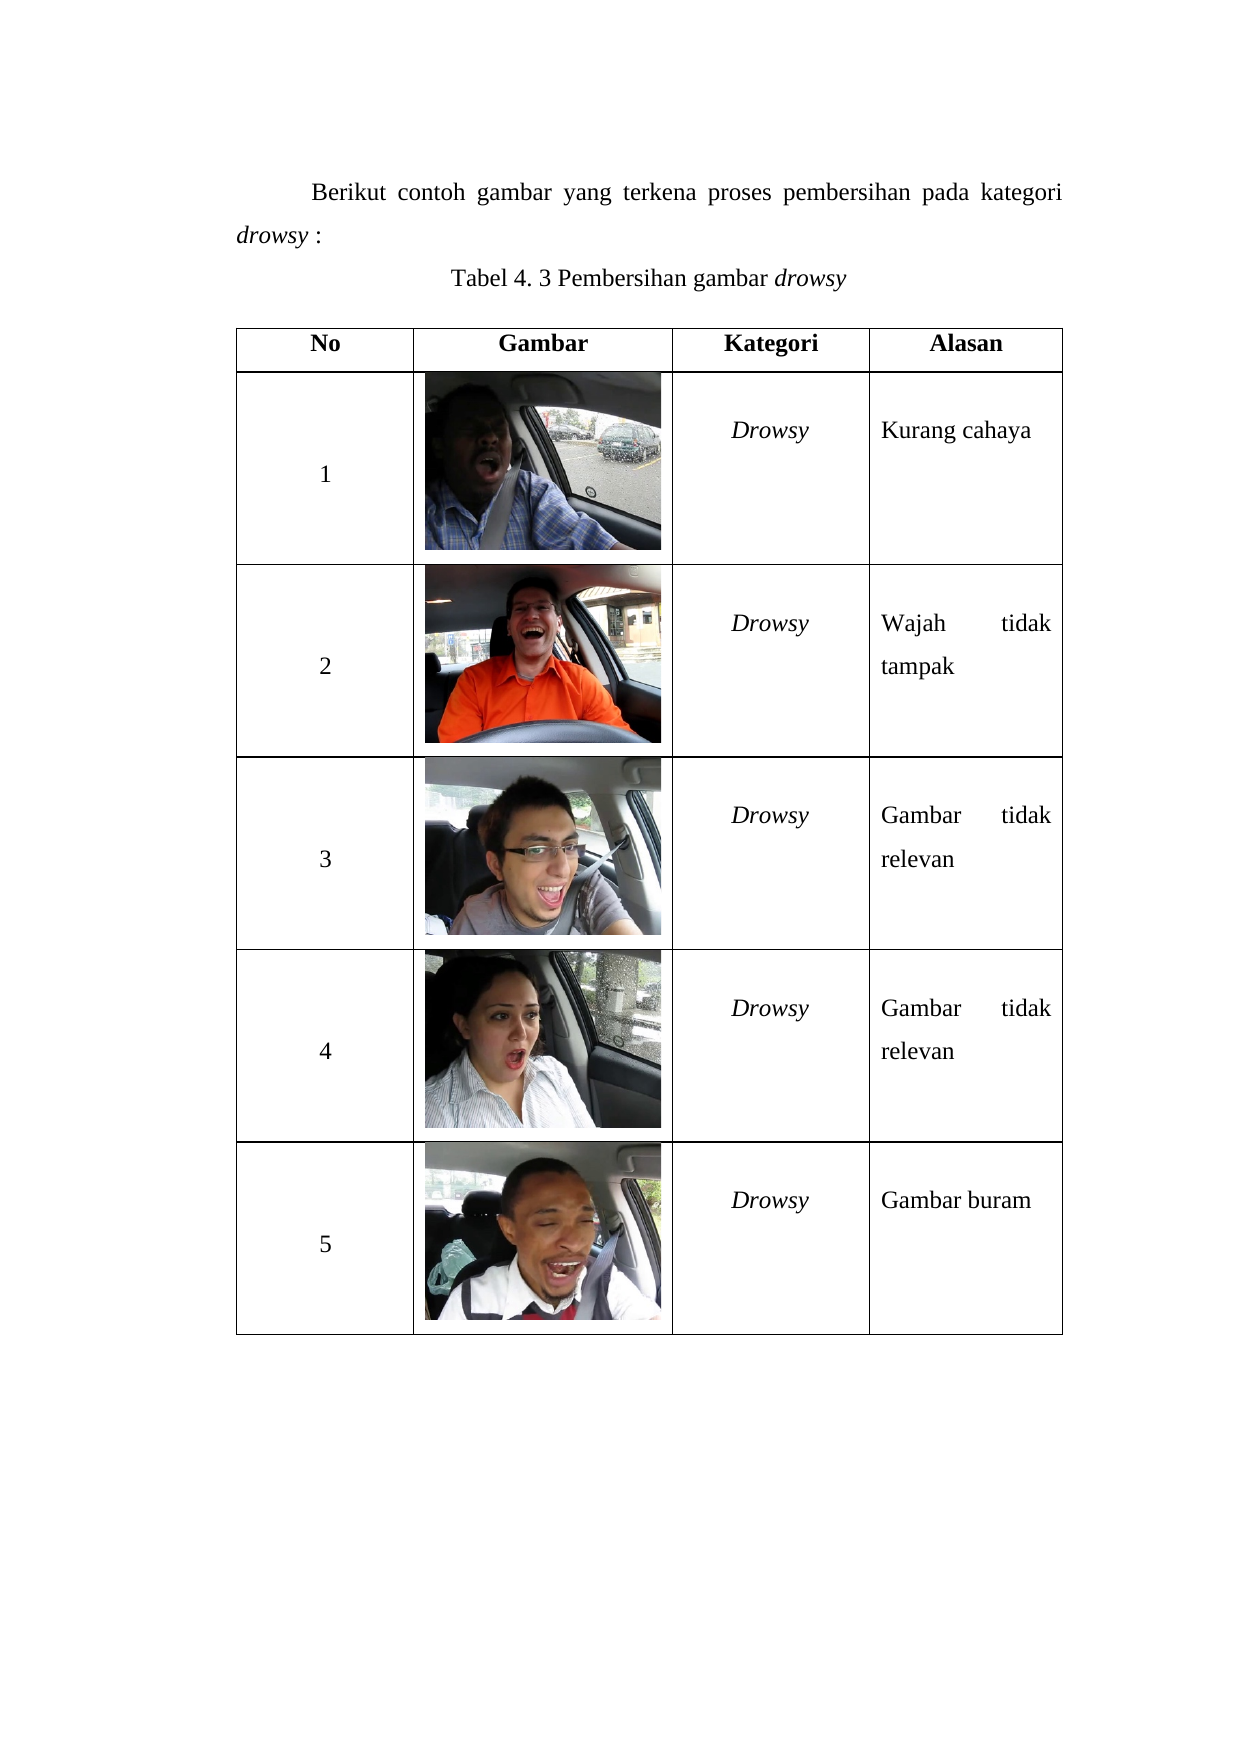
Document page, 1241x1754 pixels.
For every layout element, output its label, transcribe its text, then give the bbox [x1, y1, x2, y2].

table_cell 2 [237, 565, 413, 756]
text Tabel 4. 3 Pembersihan gambar drowsy [236, 263, 1063, 292]
table_header Kategori [673, 329, 869, 371]
table_cell Drowsy [673, 1143, 869, 1334]
picture [425, 565, 662, 743]
table_cell 5 [237, 1143, 413, 1334]
table_cell [414, 565, 672, 756]
picture [425, 757, 662, 935]
table_header Alasan [870, 329, 1062, 371]
table_cell [414, 950, 672, 1141]
table_header No [237, 329, 413, 371]
table_cell 3 [237, 758, 413, 949]
table_cell Drowsy [673, 758, 869, 949]
picture [425, 1142, 662, 1320]
table_cell Gambar buram [870, 1143, 1062, 1334]
picture [425, 372, 662, 550]
table_cell Gambar tidak relevan [870, 950, 1062, 1141]
table_cell 1 [237, 373, 413, 564]
table_cell Drowsy [673, 373, 869, 564]
picture [425, 950, 662, 1128]
table_cell Drowsy [673, 565, 869, 756]
table_cell [414, 373, 672, 564]
table_cell Kurang cahaya [870, 373, 1062, 564]
table_cell Gambar tidak relevan [870, 758, 1062, 949]
table_cell 4 [237, 950, 413, 1141]
table_cell [414, 758, 672, 949]
table_cell [414, 1143, 672, 1334]
text Berikut contoh gambar yang terkena proses pembersihan pada kategori drowsy : [236, 177, 1063, 249]
table_cell Wajah tidak tampak [870, 565, 1062, 756]
table_header Gambar [414, 329, 672, 371]
table_cell Drowsy [673, 950, 869, 1141]
